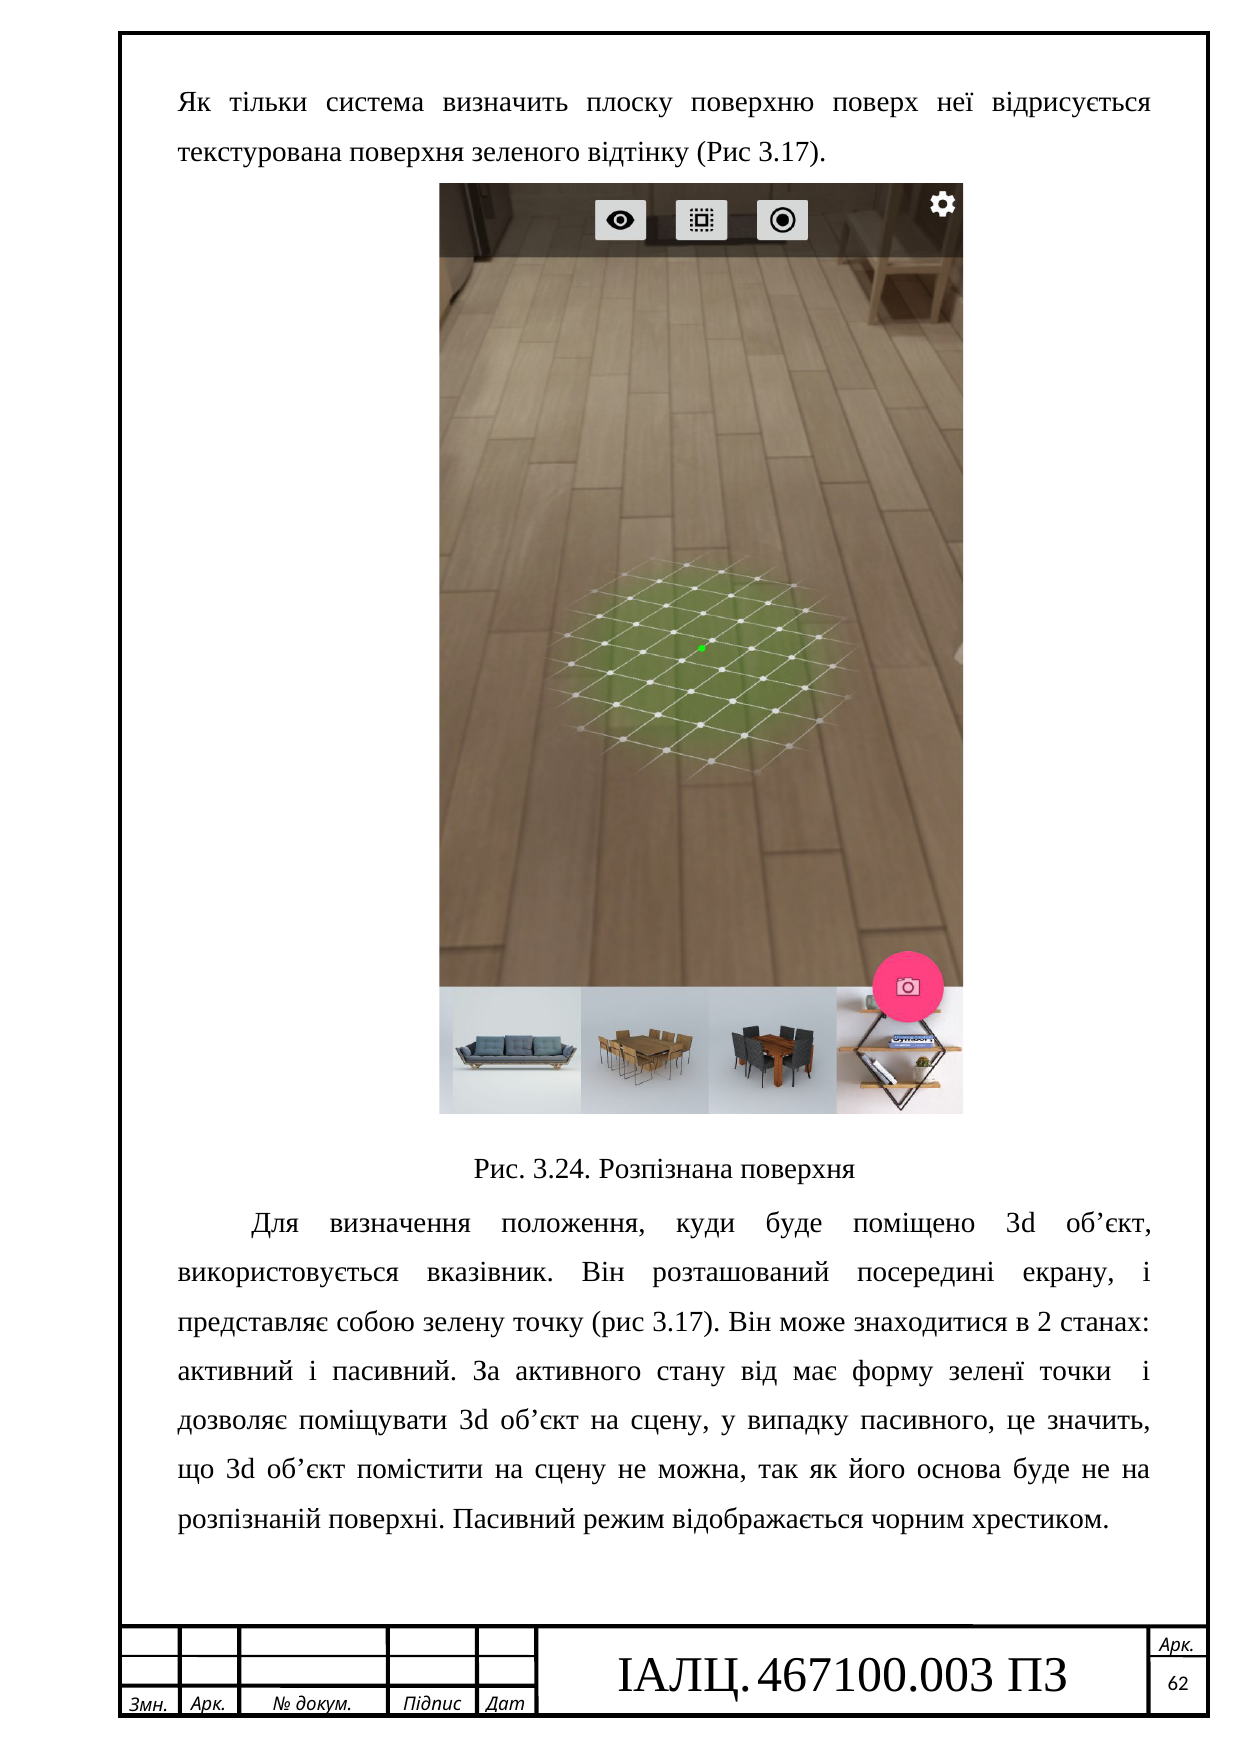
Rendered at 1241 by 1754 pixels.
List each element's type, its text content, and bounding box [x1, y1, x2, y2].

text Для визначення положення, куди буде поміщено 3d об’єкт, використовується вказівник. Він розташований посередині екрану, і представляє собою зелену точку (рис 3.17). Він може знаходитися в 2 станах: активний і пасивний. За активного стану від має форму зеленї точки і дозволяє поміщувати 3d об’єкт на сцену, у випадку пасивного, це значить, що 3d об’єкт помістити на сцену не можна, так як його основа буде не на розпізнаній поверхні. Пасивний режим відображається чорним хрестиком. [177, 1205, 1152, 1534]
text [177, 84, 1152, 167]
picture [439, 183, 964, 1114]
